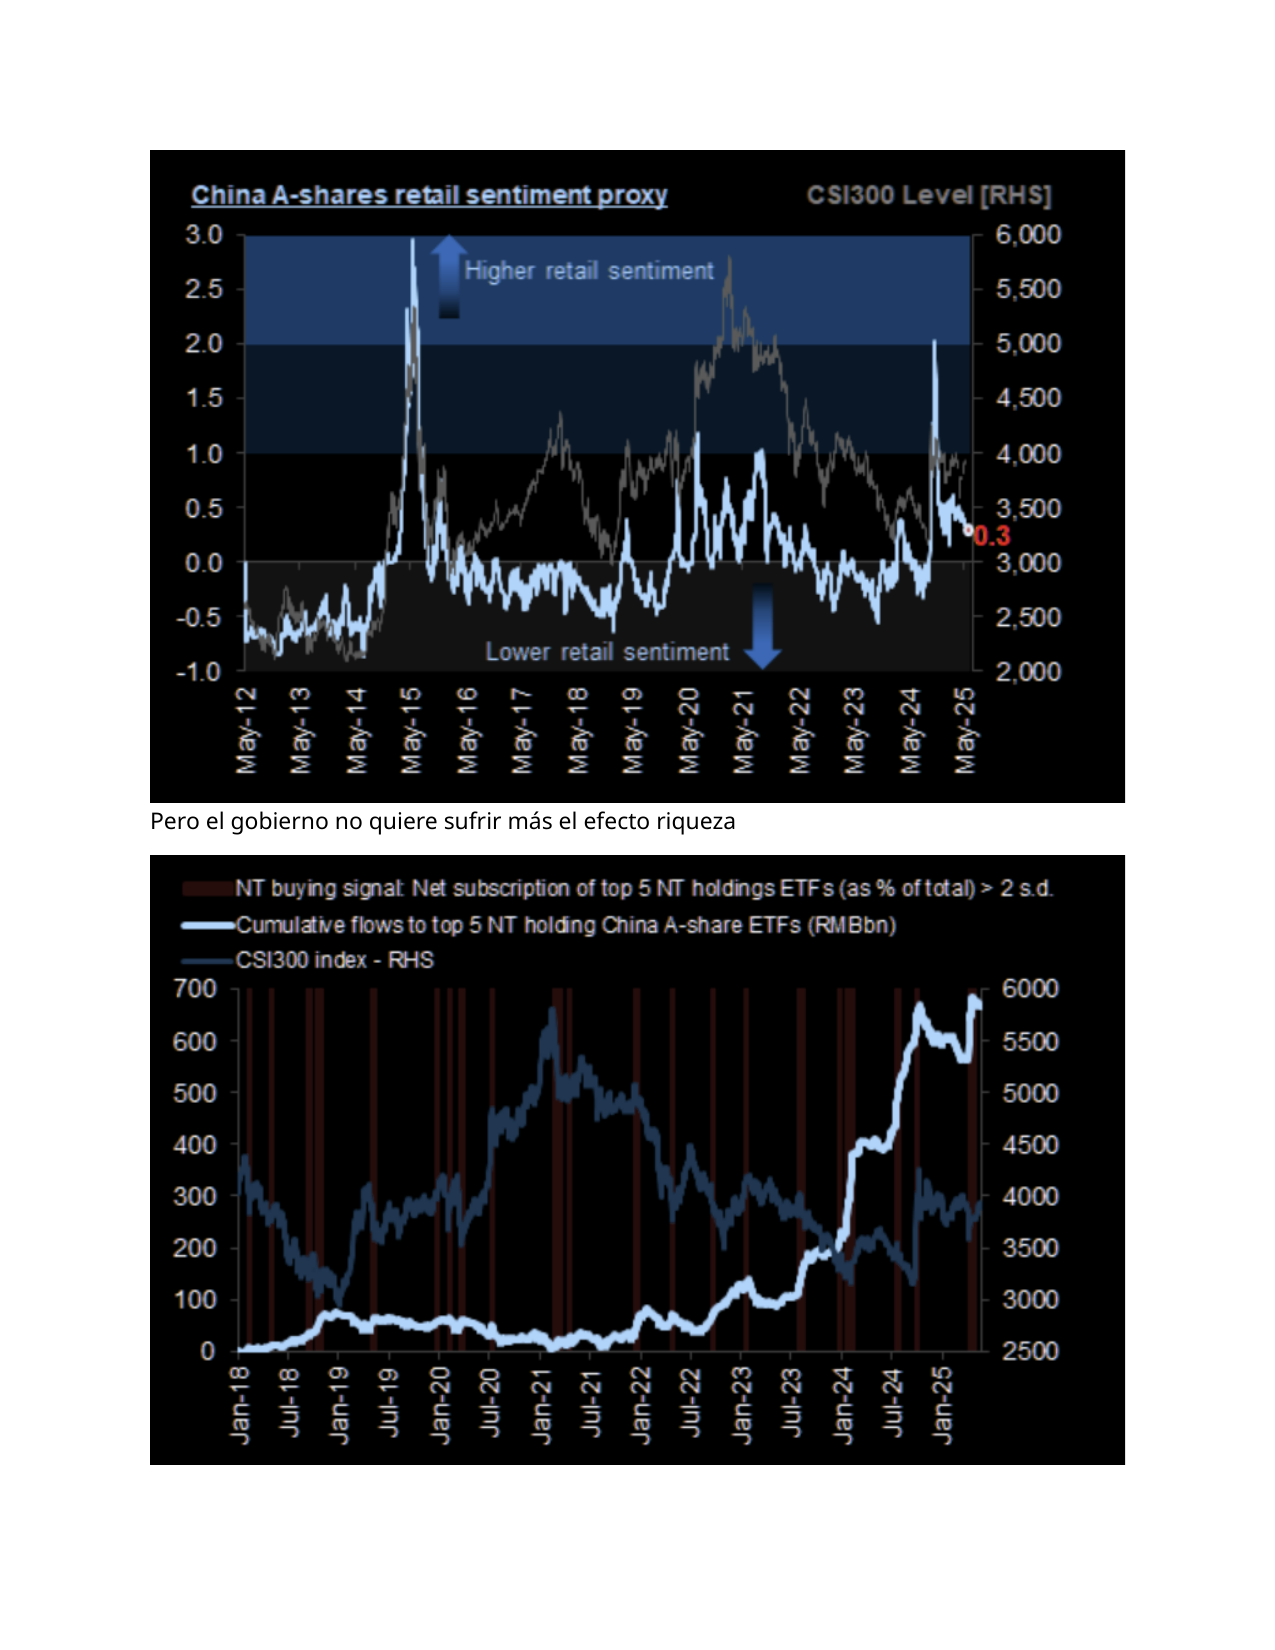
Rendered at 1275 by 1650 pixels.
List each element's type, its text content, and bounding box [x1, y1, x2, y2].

picture [150, 855, 1125, 1465]
text Pero el gobierno no quiere sufrir más el efecto riqueza [150, 803, 1125, 836]
picture [150, 150, 1125, 803]
